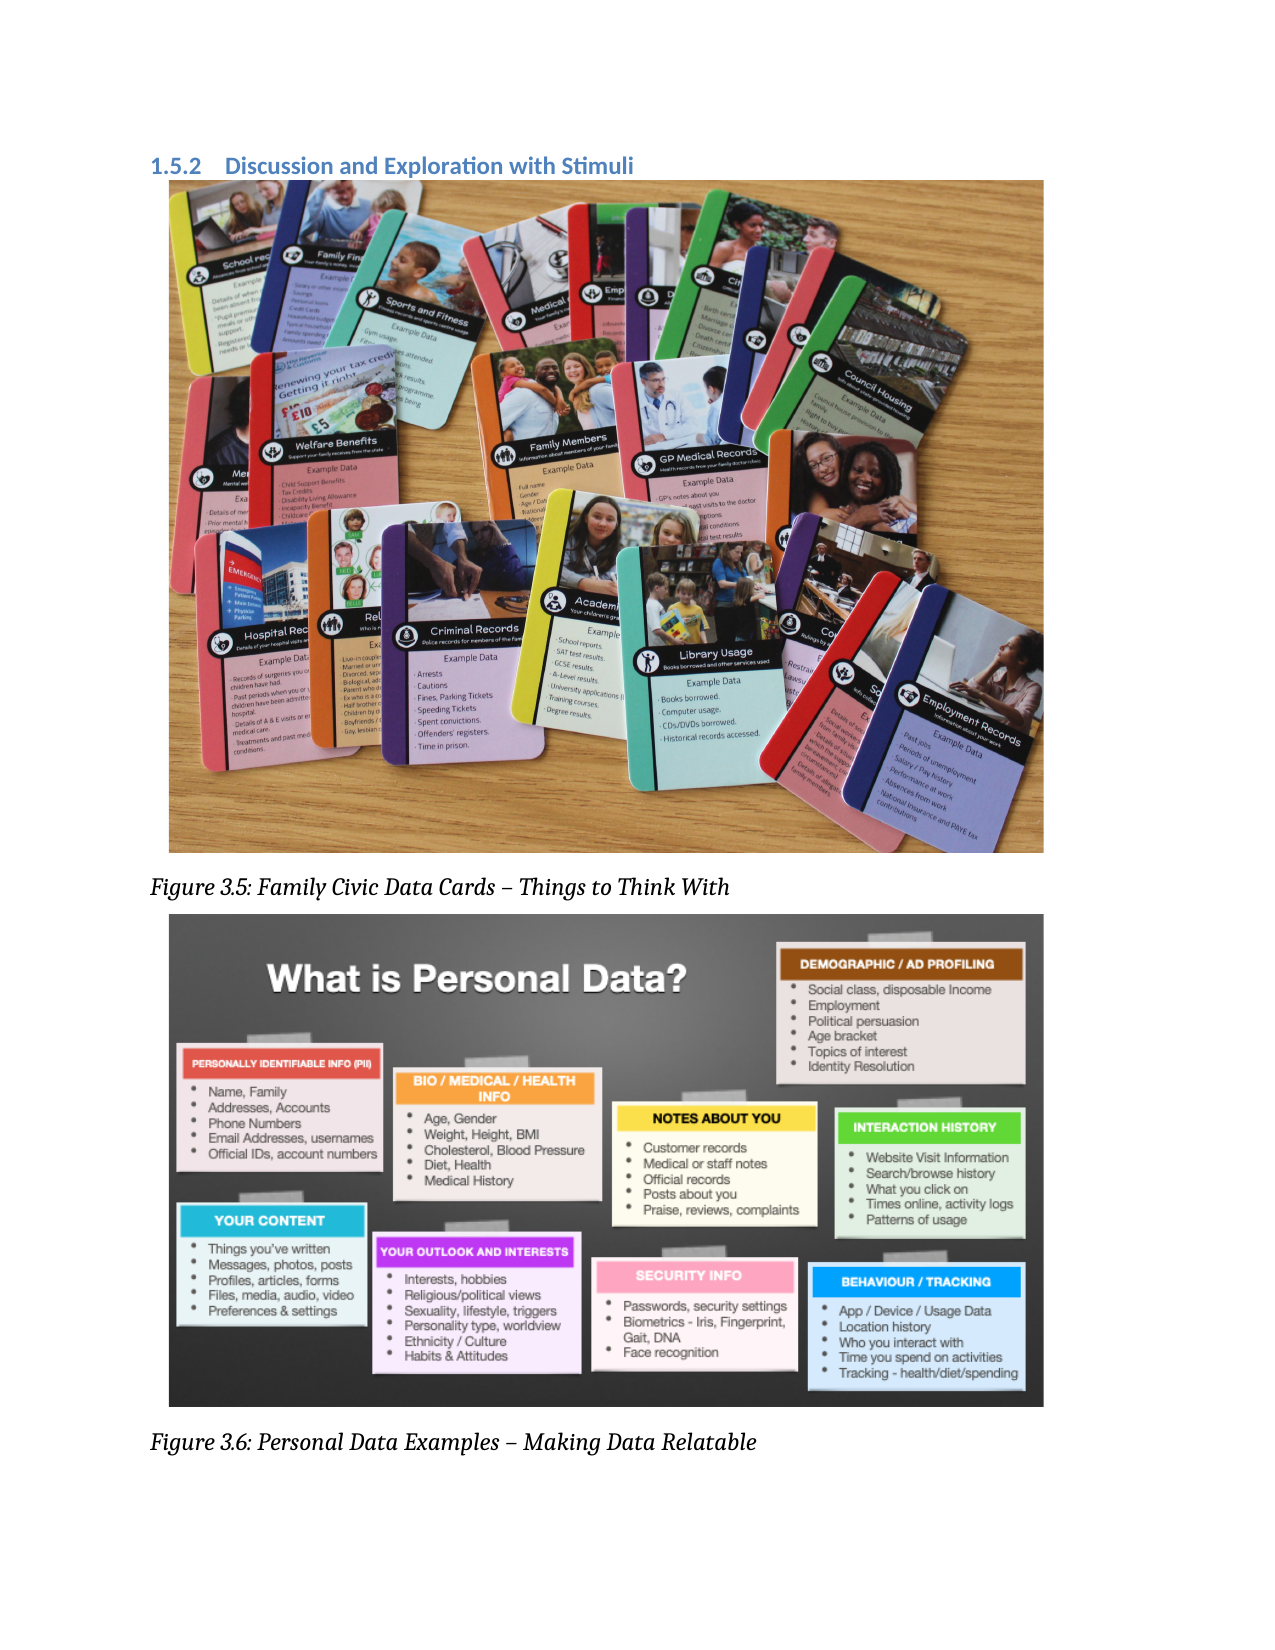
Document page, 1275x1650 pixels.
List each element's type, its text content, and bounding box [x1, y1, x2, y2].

text Figure 3.5: Family Civic Data Cards – Things to Think With [150, 873, 1125, 902]
picture [168, 914, 1044, 1407]
text Figure 3.6: Personal Data Examples – Making Data Relatable [150, 1427, 1125, 1456]
picture [168, 180, 1044, 853]
subtitle 1.5.2 Discussion and Exploration with Stimuli [150, 150, 1125, 181]
